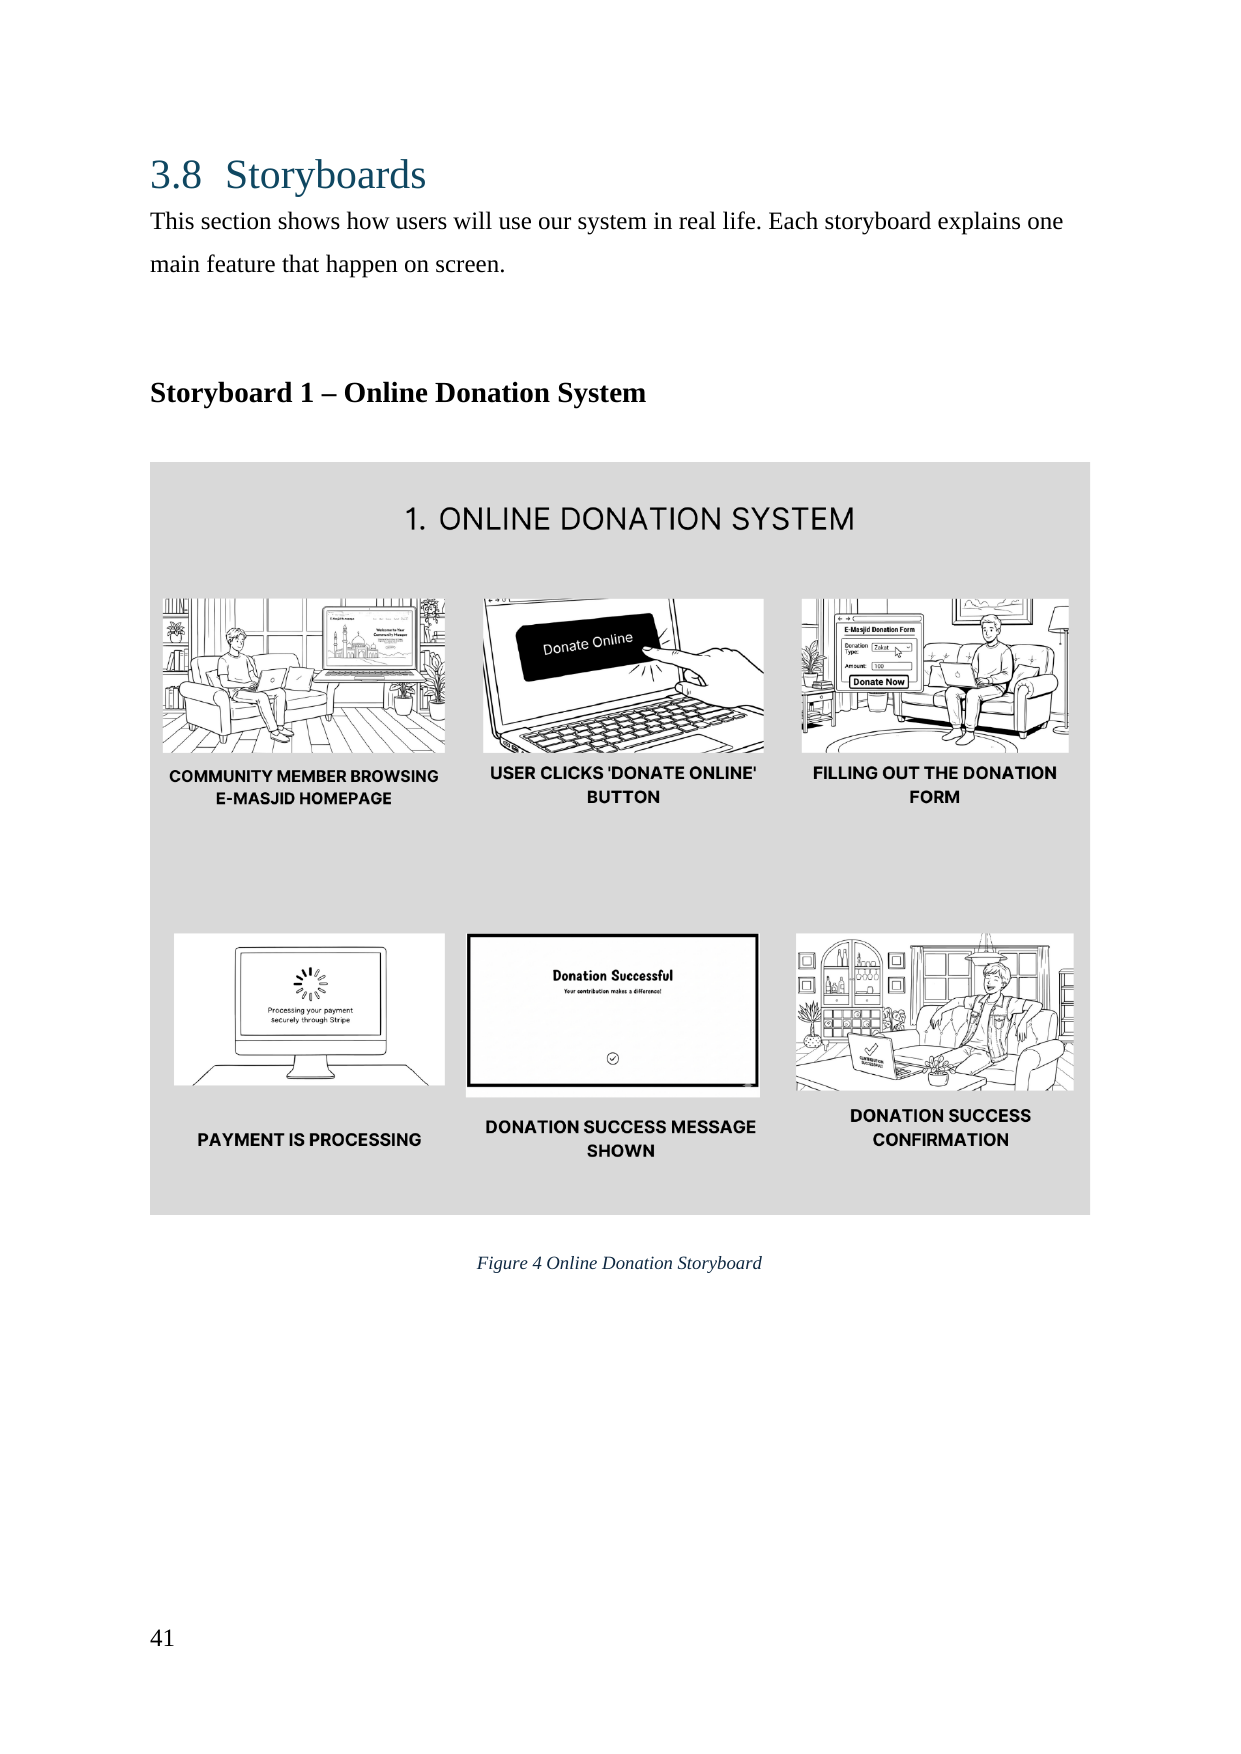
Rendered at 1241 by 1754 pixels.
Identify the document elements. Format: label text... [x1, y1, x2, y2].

subtitle Storyboard 1 – Online Donation System [150, 375, 1090, 409]
picture [150, 462, 1091, 1215]
text This section shows how users will use our system in real life. Each storyboard explains one main feature that happen on screen. [150, 206, 1090, 278]
subtitle Storyboards [150, 150, 1090, 198]
